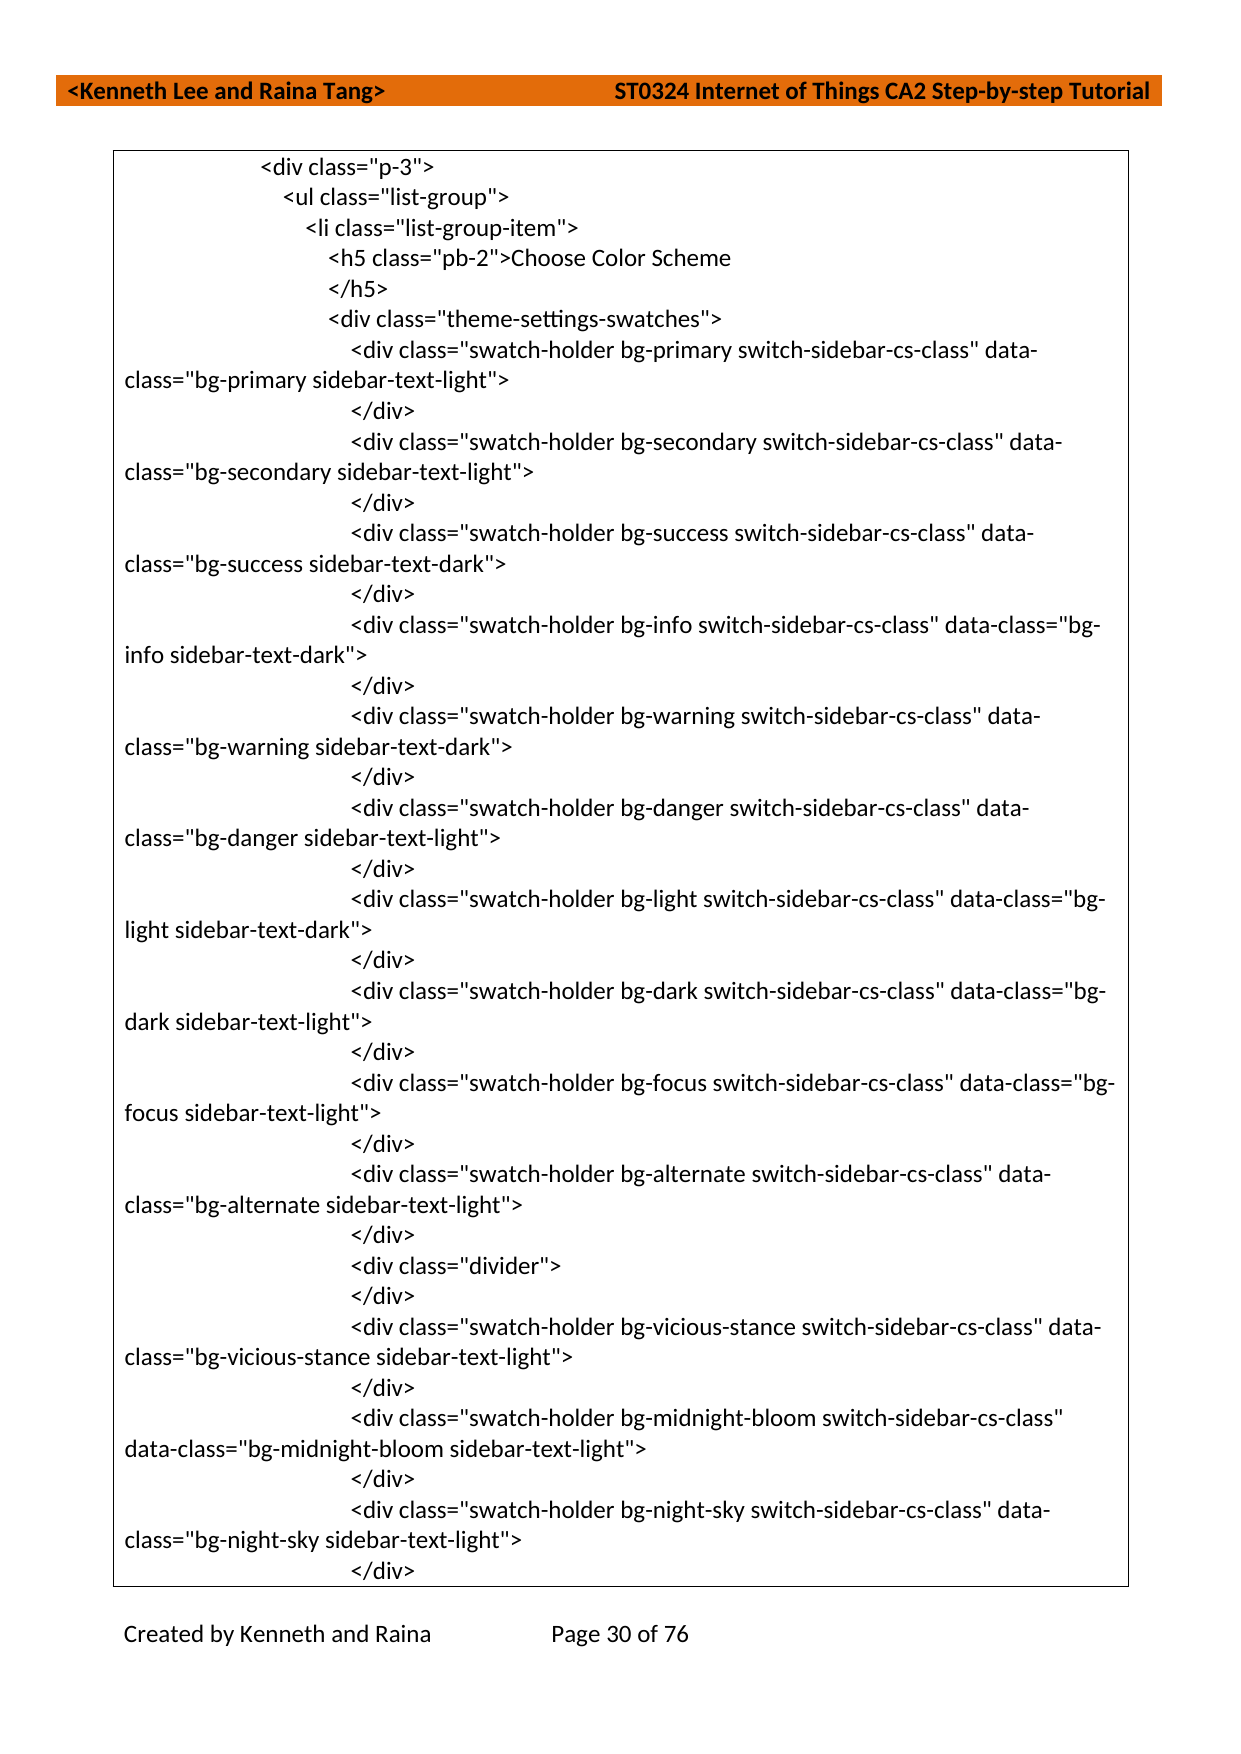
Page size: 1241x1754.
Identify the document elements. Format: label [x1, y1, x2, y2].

table_header [114, 151, 1128, 1586]
